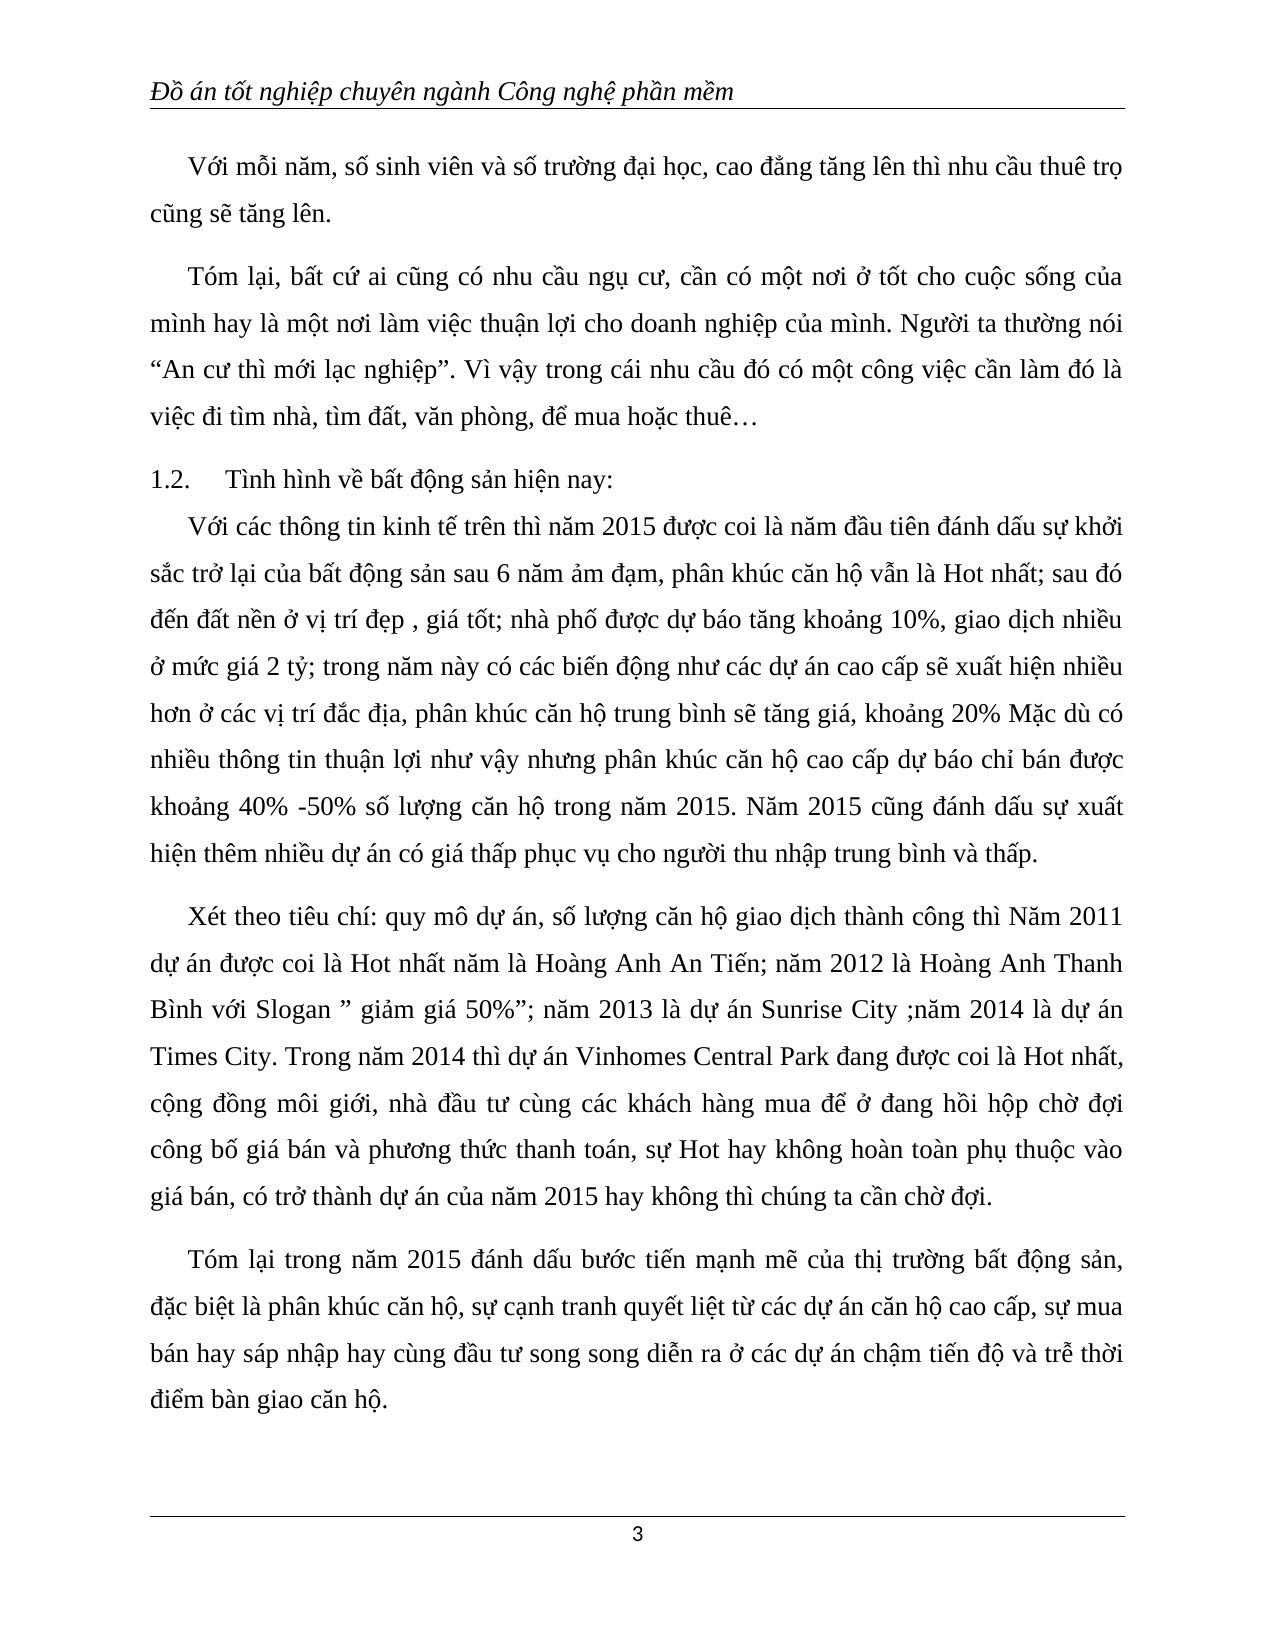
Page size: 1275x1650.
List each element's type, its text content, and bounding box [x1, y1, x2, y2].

text Tóm lại trong năm 2015 đánh dấu bước tiến mạnh mẽ của thị trường bất động sản, đặc biệt là phân khúc căn hộ, sự cạnh tranh quyết liệt từ các dự án căn hộ cao cấp, sự mua bán hay sáp nhập hay cùng đầu tư song song diễn ra ở các dự án chậm tiến độ và trễ thời điểm bàn giao căn hộ. [150, 1243, 1125, 1414]
text Với mỗi năm, số sinh viên và số trường đại học, cao đẳng tăng lên thì nhu cầu thuê trọ cũng sẽ tăng lên. [150, 150, 1125, 228]
subtitle Tình hình về bất động sản hiện nay: [150, 463, 1125, 494]
text Với các thông tin kinh tế trên thì năm 2015 được coi là năm đầu tiên đánh dấu sự khởi sắc trở lại của bất động sản sau 6 năm ảm đạm, phân khúc căn hộ vẫn là Hot nhất; sau đó đến đất nền ở vị trí đẹp , giá tốt; nhà phố được dự báo tăng khoảng 10%, giao dịch nhiều ở mức giá 2 tỷ; trong năm này có các biến động như các dự án cao cấp sẽ xuất hiện nhiều hơn ở các vị trí đắc địa, phân khúc căn hộ trung bình sẽ tăng giá, khoảng 20% Mặc dù có nhiều thông tin thuận lợi như vậy nhưng phân khúc căn hộ cao cấp dự báo chỉ bán được khoảng 40% -50% số lượng căn hộ trong năm 2015. Năm 2015 cũng đánh dấu sự xuất hiện thêm nhiều dự án có giá thấp phục vụ cho người thu nhập trung bình và thấp. [150, 510, 1125, 868]
text Tóm lại, bất cứ ai cũng có nhu cầu ngụ cư, cần có một nơi ở tốt cho cuộc sống của mình hay là một nơi làm việc thuận lợi cho doanh nghiệp của mình. Người ta thường nói “An cư thì mới lạc nghiệp”. Vì vậy trong cái nhu cầu đó có một công việc cần làm đó là việc đi tìm nhà, tìm đất, văn phòng, để mua hoặc thuê… [150, 260, 1125, 431]
text Xét theo tiêu chí: quy mô dự án, số lượng căn hộ giao dịch thành công thì Năm 2011 dự án được coi là Hot nhất năm là Hoàng Anh An Tiến; năm 2012 là Hoàng Anh Thanh Bình với Slogan ” giảm giá 50%”; năm 2013 là dự án Sunrise City ;năm 2014 là dự án Times City. Trong năm 2014 thì dự án Vinhomes Central Park đang được coi là Hot nhất, cộng đồng môi giới, nhà đầu tư cùng các khách hàng mua để ở đang hồi hộp chờ đợi công bố giá bán và phương thức thanh toán, sự Hot hay không hoàn toàn phụ thuộc vào giá bán, có trở thành dự án của năm 2015 hay không thì chúng ta cần chờ đợi. [150, 900, 1125, 1211]
